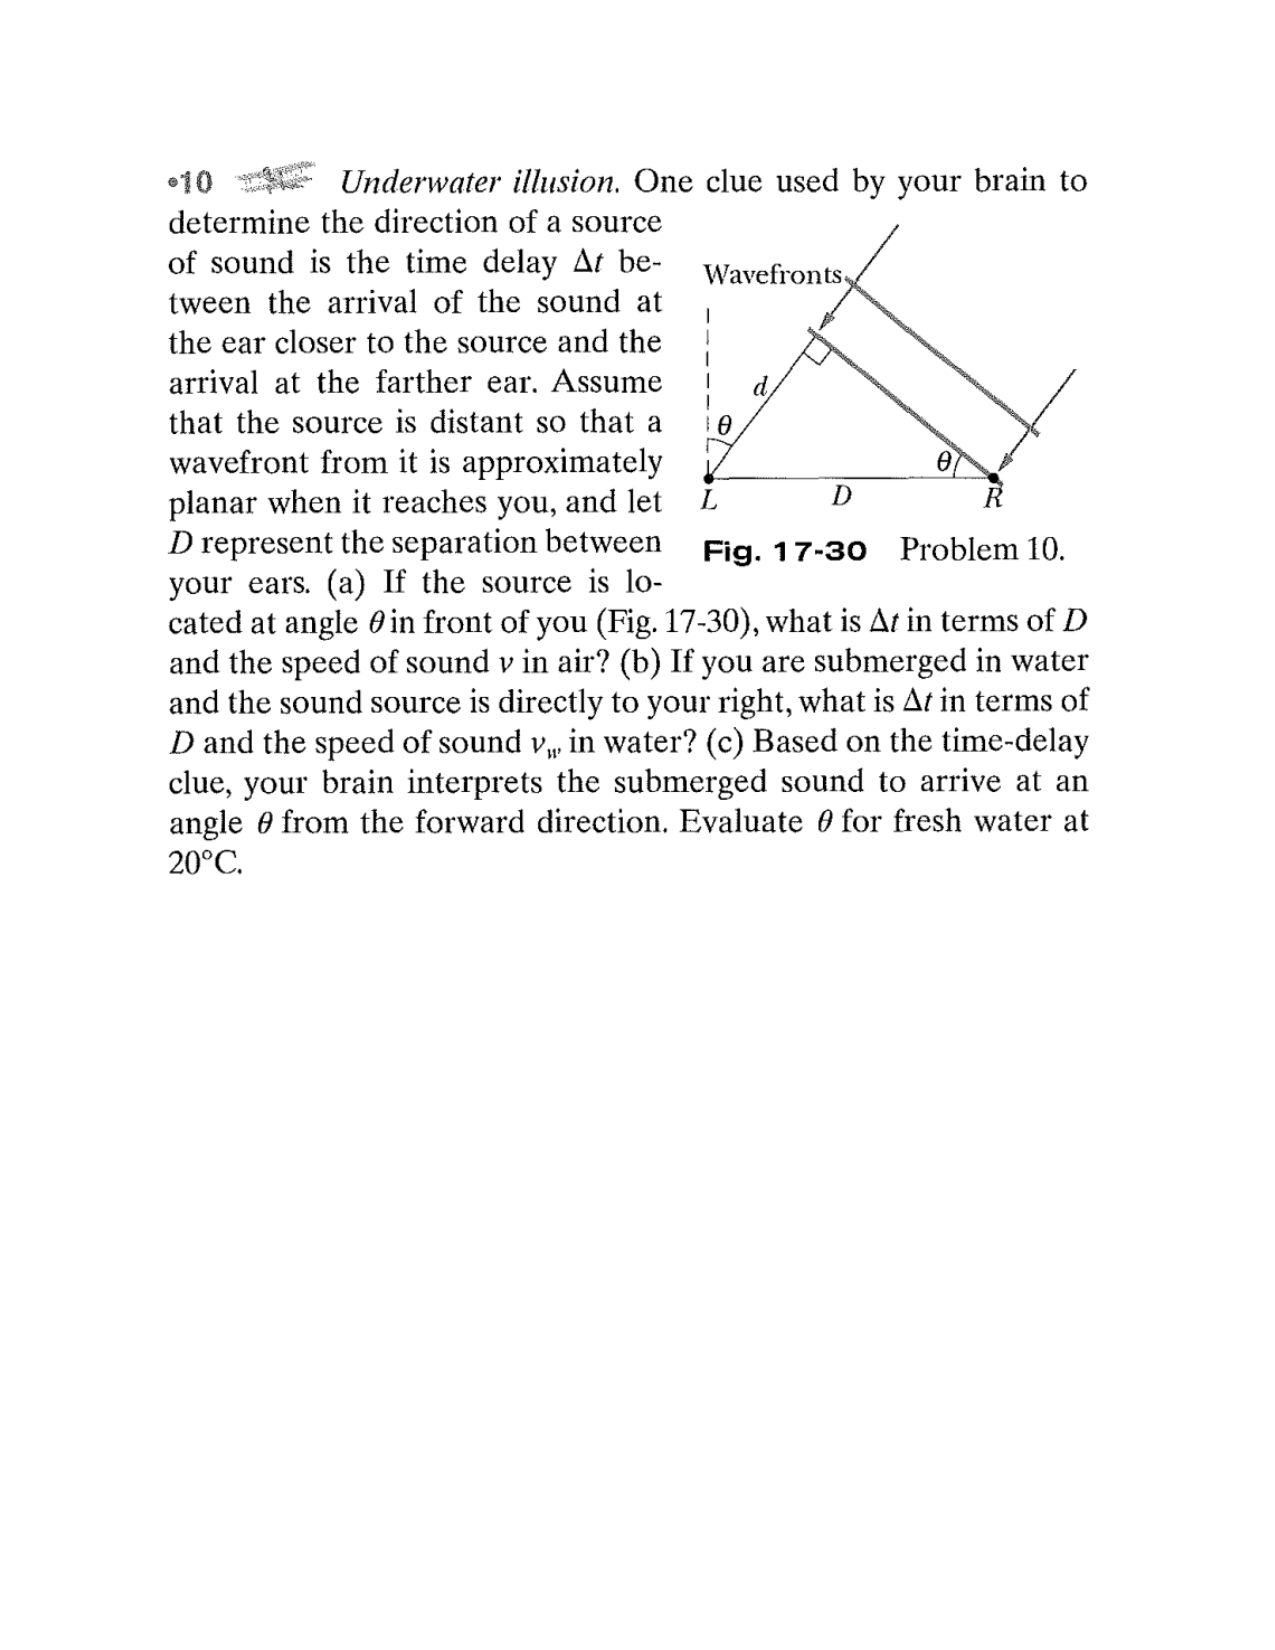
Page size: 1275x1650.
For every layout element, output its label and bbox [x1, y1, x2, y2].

picture [150, 150, 1125, 886]
